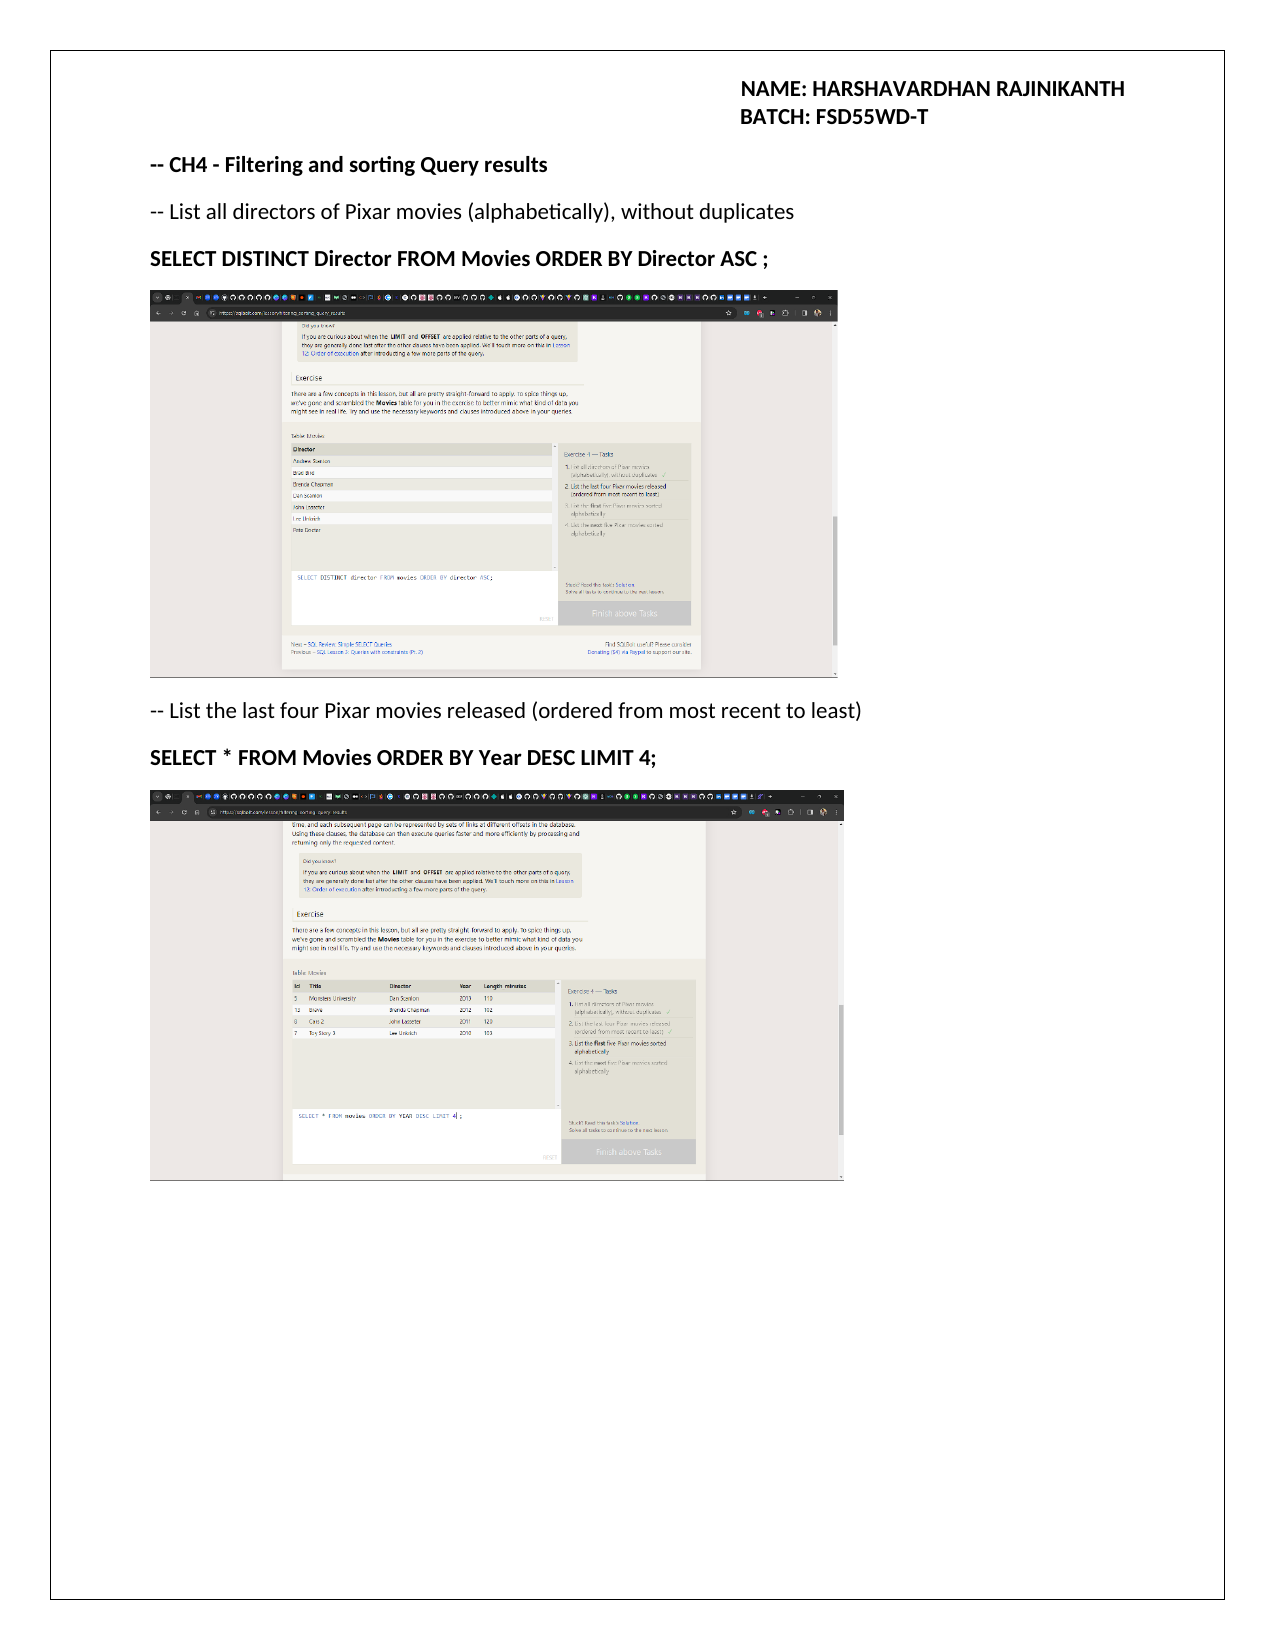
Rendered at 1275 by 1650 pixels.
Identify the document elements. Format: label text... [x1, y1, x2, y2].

picture [150, 290, 838, 678]
text SELECT * FROM Movies ORDER BY Year DESC LIMIT 4; [150, 743, 1125, 771]
text -- List all directors of Pixar movies (alphabetically), without duplicates [150, 197, 1125, 225]
text SELECT DISTINCT Director FROM Movies ORDER BY Director ASC ; [150, 244, 1125, 272]
text -- CH4 - Filtering and sorting Query results [150, 150, 1125, 178]
picture [150, 790, 844, 1181]
text -- List the last four Pixar movies released (ordered from most recent to least) [150, 696, 1125, 724]
